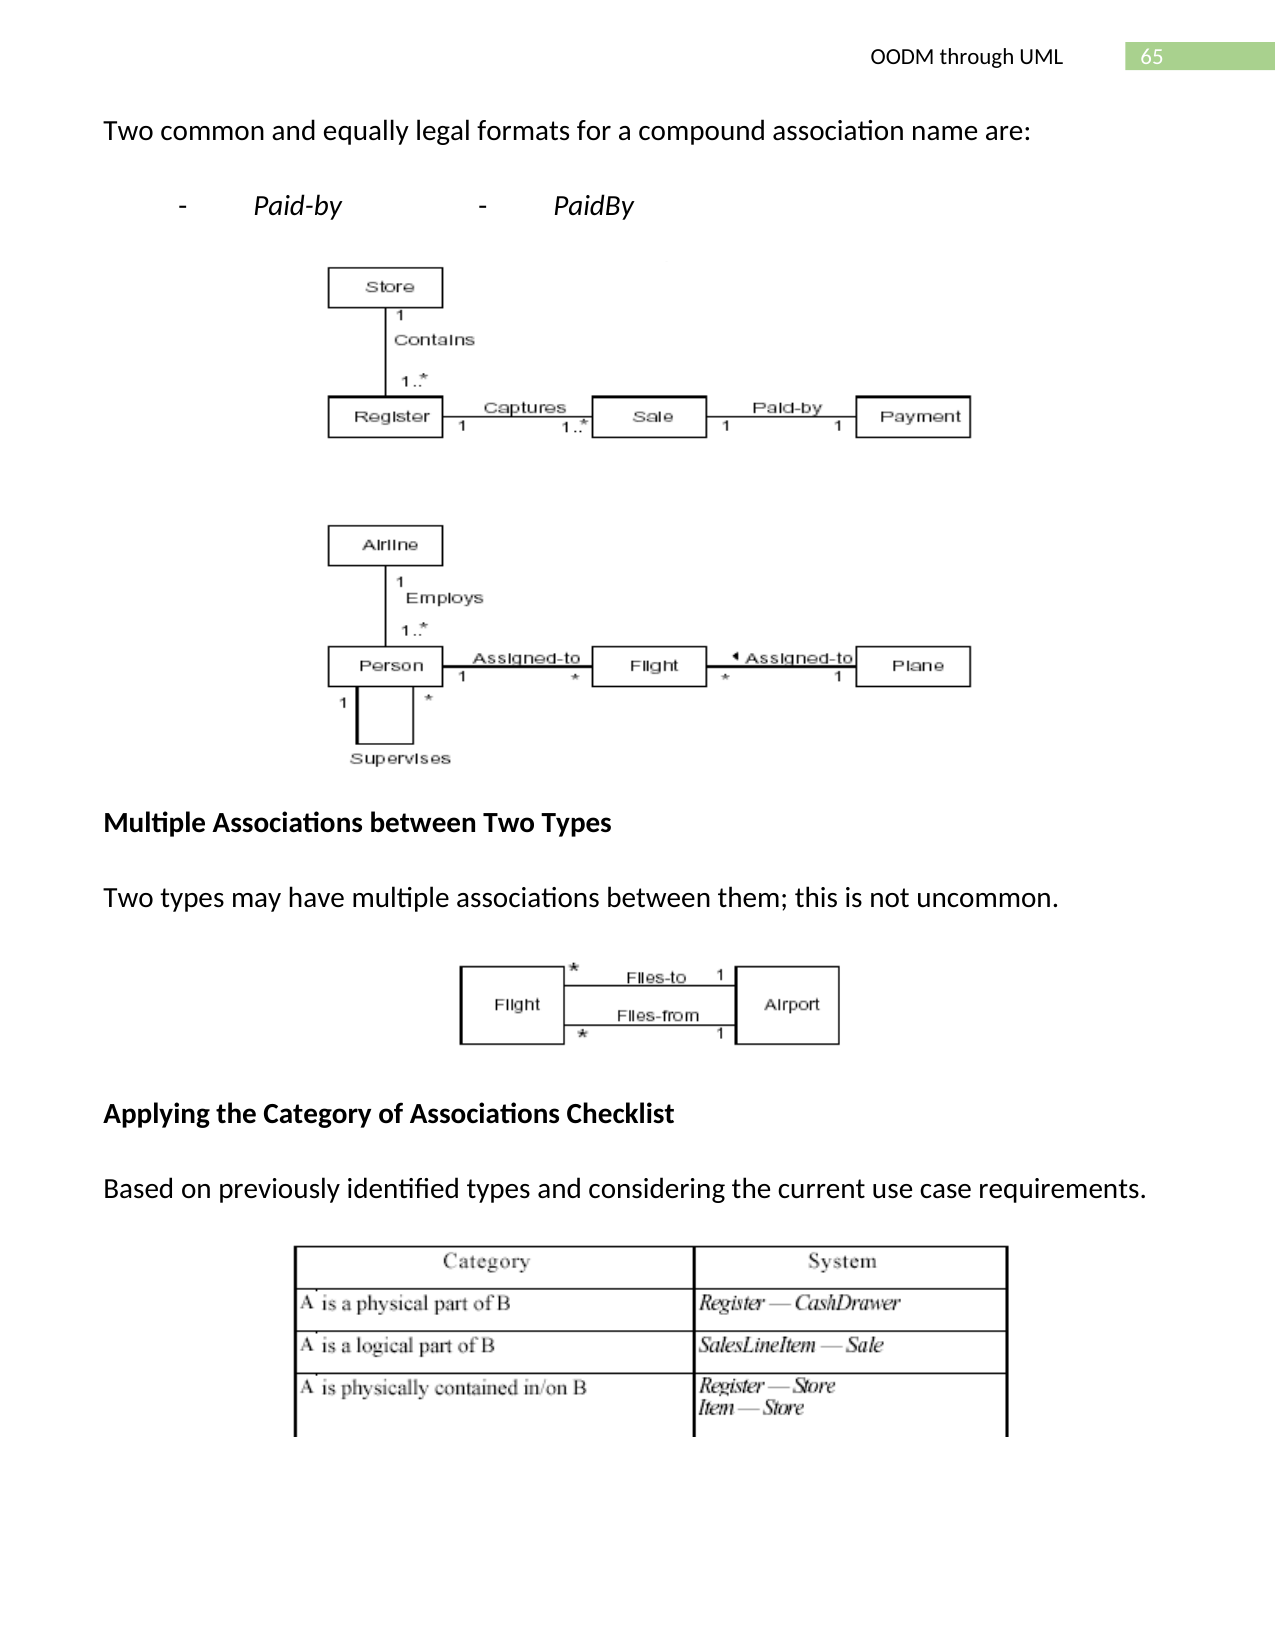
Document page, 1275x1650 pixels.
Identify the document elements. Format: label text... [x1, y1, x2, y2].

text Based on previously identified types and considering the current use case requirements. [103, 1170, 1200, 1205]
picture [323, 261, 980, 770]
picture [452, 953, 851, 1061]
text Two common and equally legal formats for a compound association name are: [103, 112, 1200, 148]
text Two types may have multiple associations between them; this is not uncommon. [103, 879, 1200, 914]
text - Paid-by - PaidBy [103, 187, 1200, 222]
text Applying the Category of Associations Checklist [103, 1095, 1200, 1131]
picture [291, 1243, 1012, 1437]
text Multiple Associations between Two Types [103, 804, 1200, 840]
